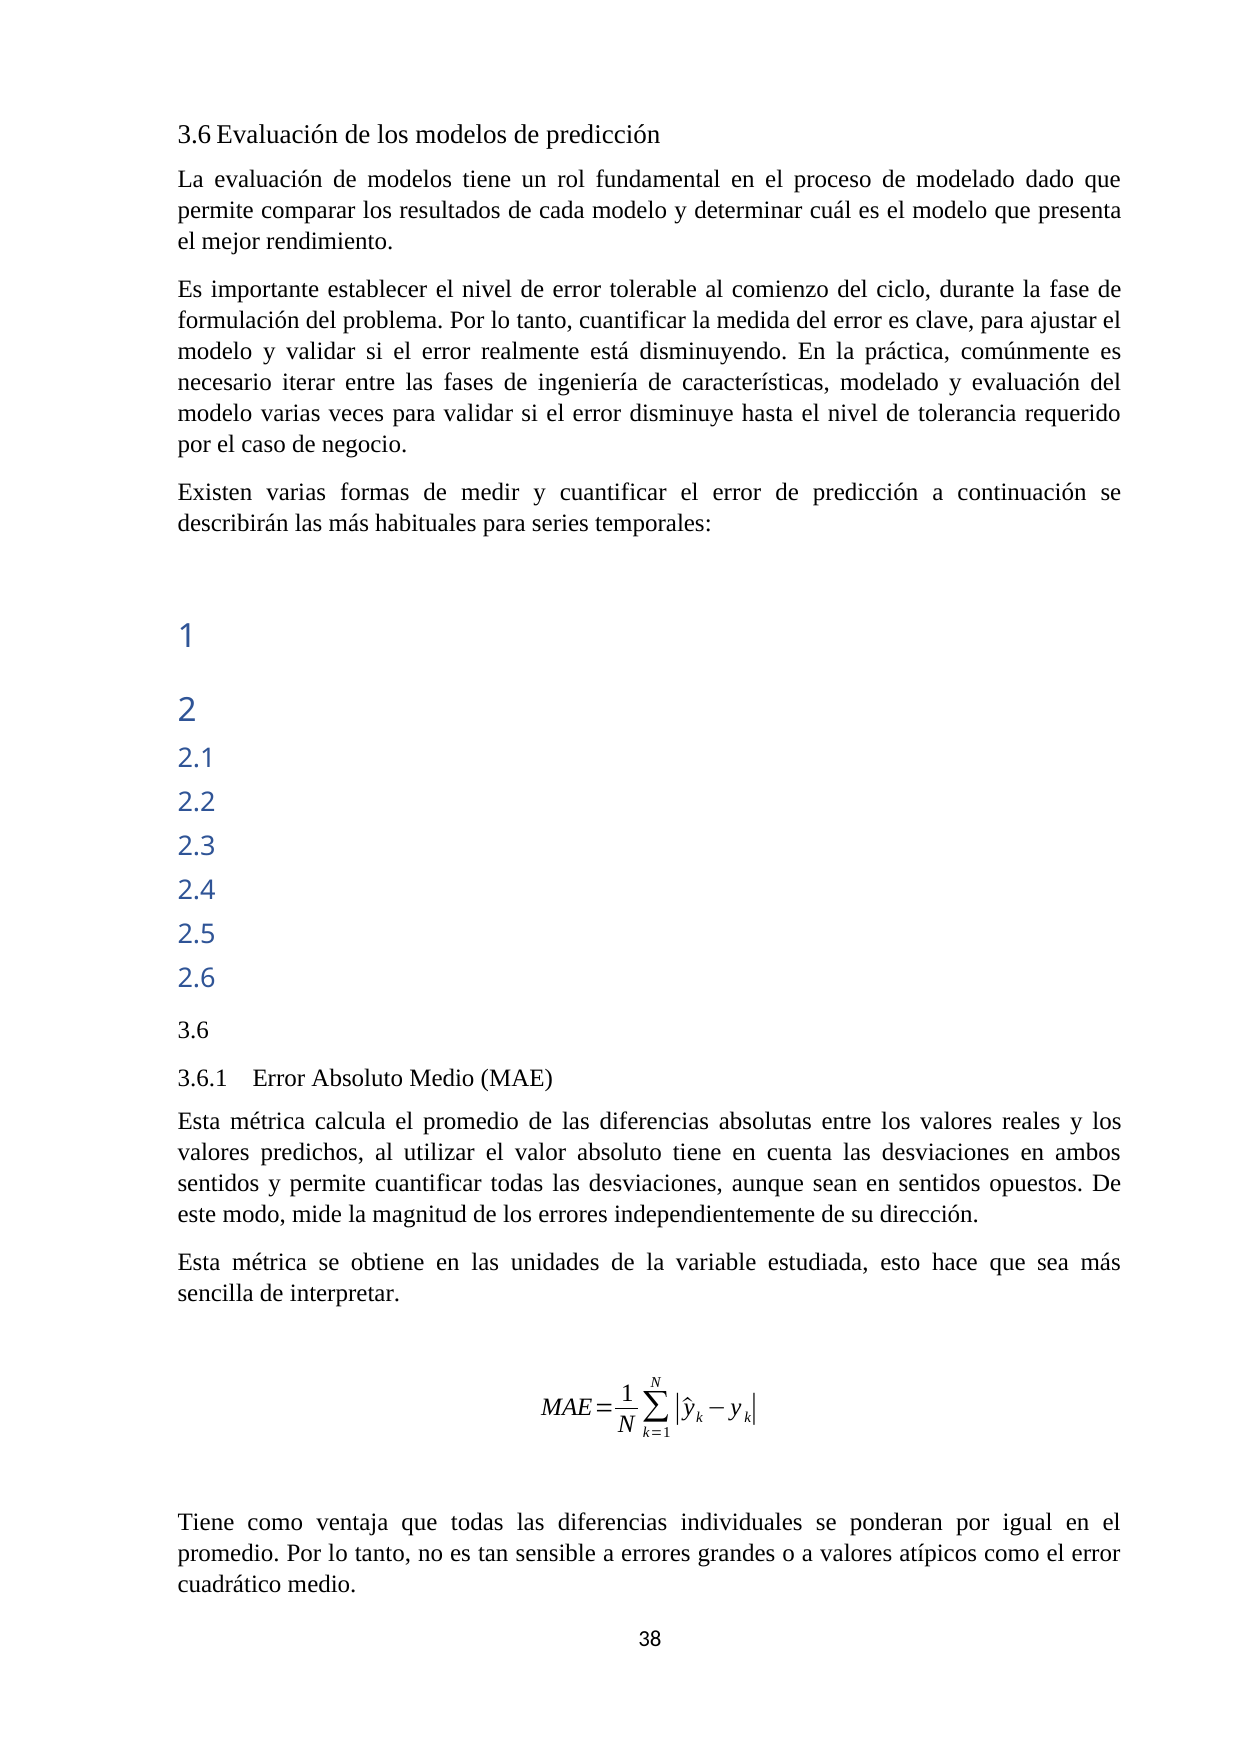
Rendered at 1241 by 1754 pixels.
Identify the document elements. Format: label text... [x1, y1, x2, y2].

text Esta métrica se obtiene en las unidades de la variable estudiada, esto hace que sea más sencilla de interpretar. [177, 1247, 1122, 1307]
text Es importante establecer el nivel de error tolerable al comienzo del ciclo, durante la fase de formulación del problema. Por lo tanto, cuantificar la medida del error es clave, para ajustar el modelo y validar si el error realmente está disminuyendo. En la práctica, comúnmente es necesario iterar entre las fases de ingeniería de características, modelado y evaluación del modelo varias veces para validar si el error disminuye hasta el nivel de tolerancia requerido por el caso de negocio. [177, 274, 1122, 458]
list Error Absoluto Medio (MAE) [177, 1063, 1122, 1091]
text Existen varias formas de medir y cuantificar el error de predicción a continuación se describirán las más habituales para series temporales: [177, 477, 1122, 537]
text La evaluación de modelos tiene un rol fundamental en el proceso de modelado dado que permite comparar los resultados de cada modelo y determinar cuál es el modelo que presenta el mejor rendimiento. [177, 164, 1122, 255]
text Esta métrica calcula el promedio de las diferencias absolutas entre los valores reales y los valores predichos, al utilizar el valor absoluto tiene en cuenta las desviaciones en ambos sentidos y permite cuantificar todas las desviaciones, aunque sean en sentidos opuestos. De este modo, mide la magnitud de los errores independientemente de su dirección. [177, 1106, 1122, 1228]
text Tiene como ventaja que todas las diferencias individuales se ponderan por igual en el promedio. Por lo tanto, no es tan sensible a errores grandes o a valores atípicos como el error cuadrático medio. [177, 1507, 1122, 1598]
list Evaluación de los modelos de predicción [177, 118, 1122, 149]
